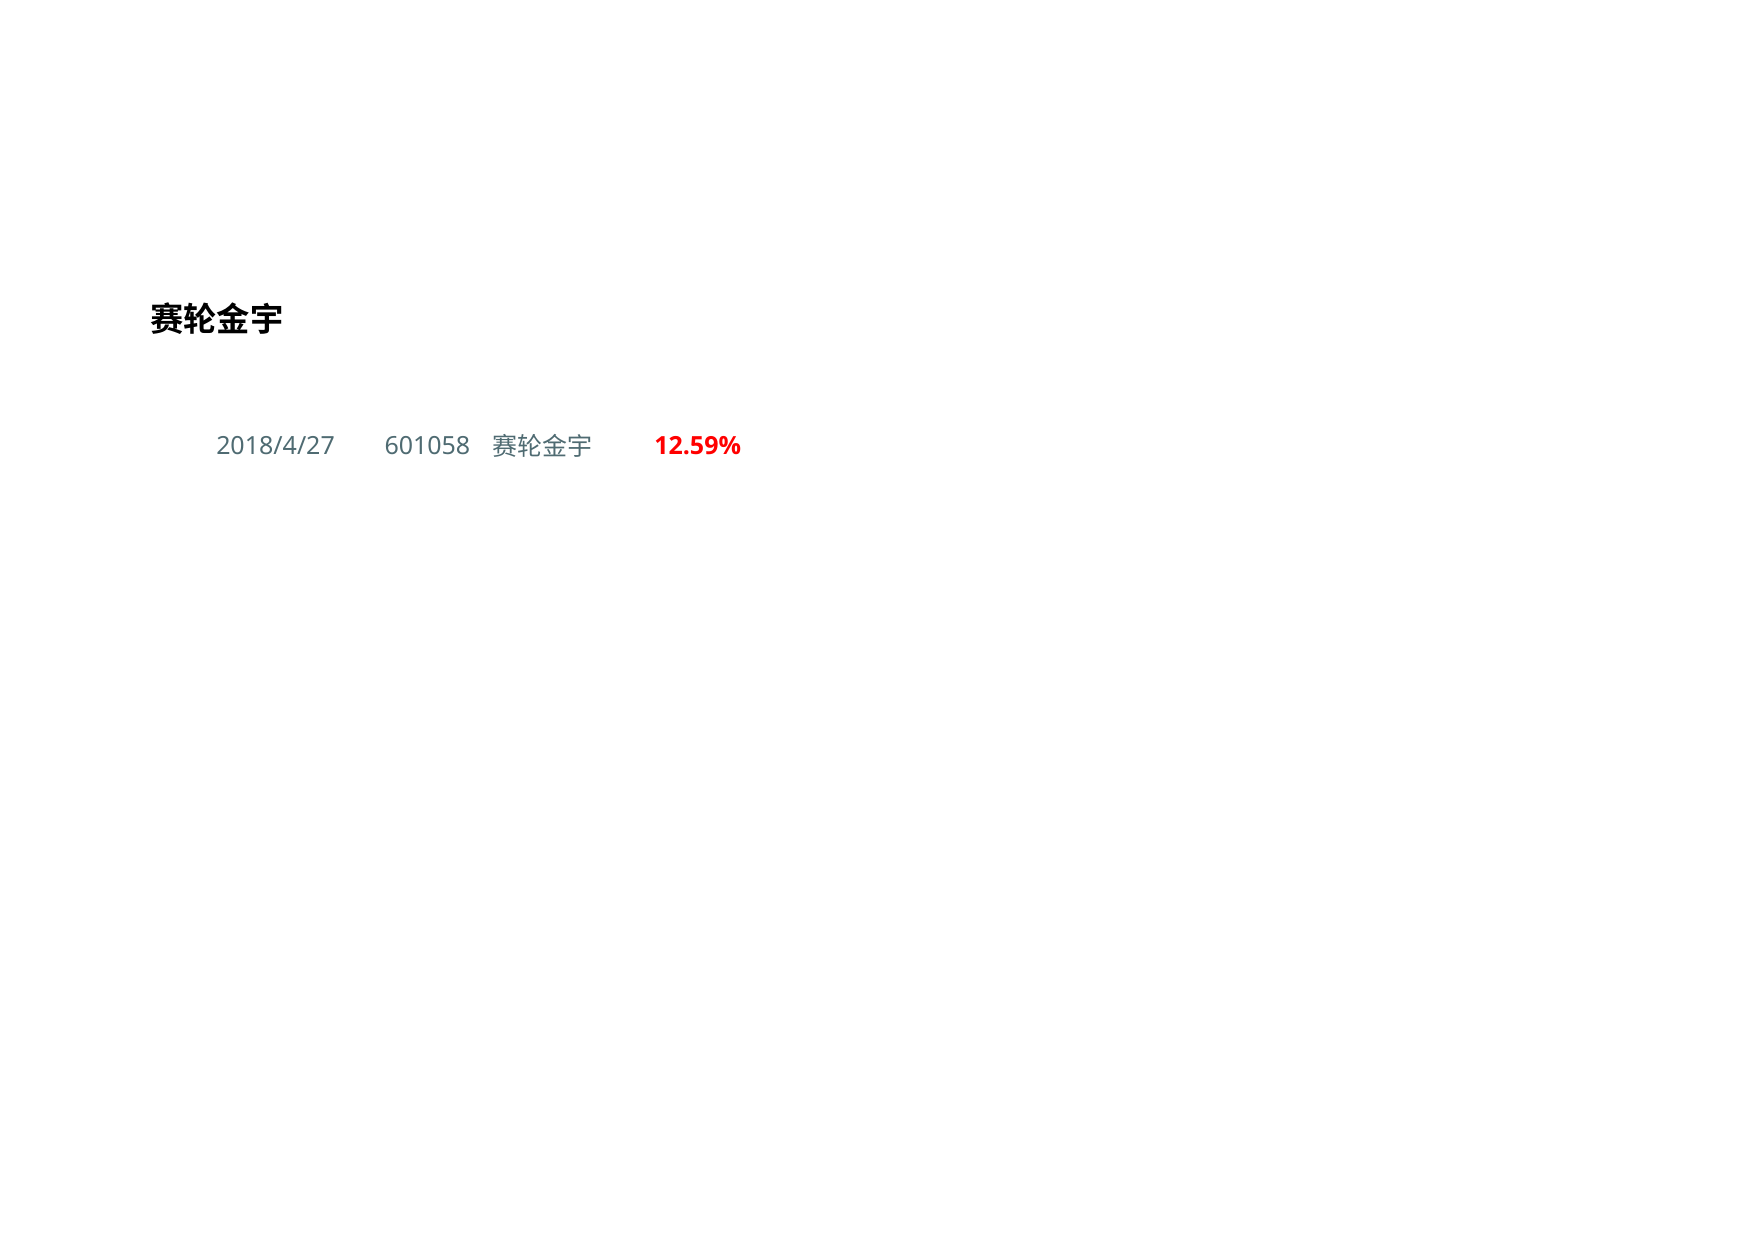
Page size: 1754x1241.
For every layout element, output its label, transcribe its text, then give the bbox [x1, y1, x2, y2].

subtitle 赛轮金宇 [150, 273, 1604, 361]
table_header 2018/4/27 [150, 423, 346, 467]
table_header 601058 [346, 423, 481, 467]
table_header 赛轮金宇 [481, 423, 617, 467]
table_header 12.59% [617, 423, 752, 467]
